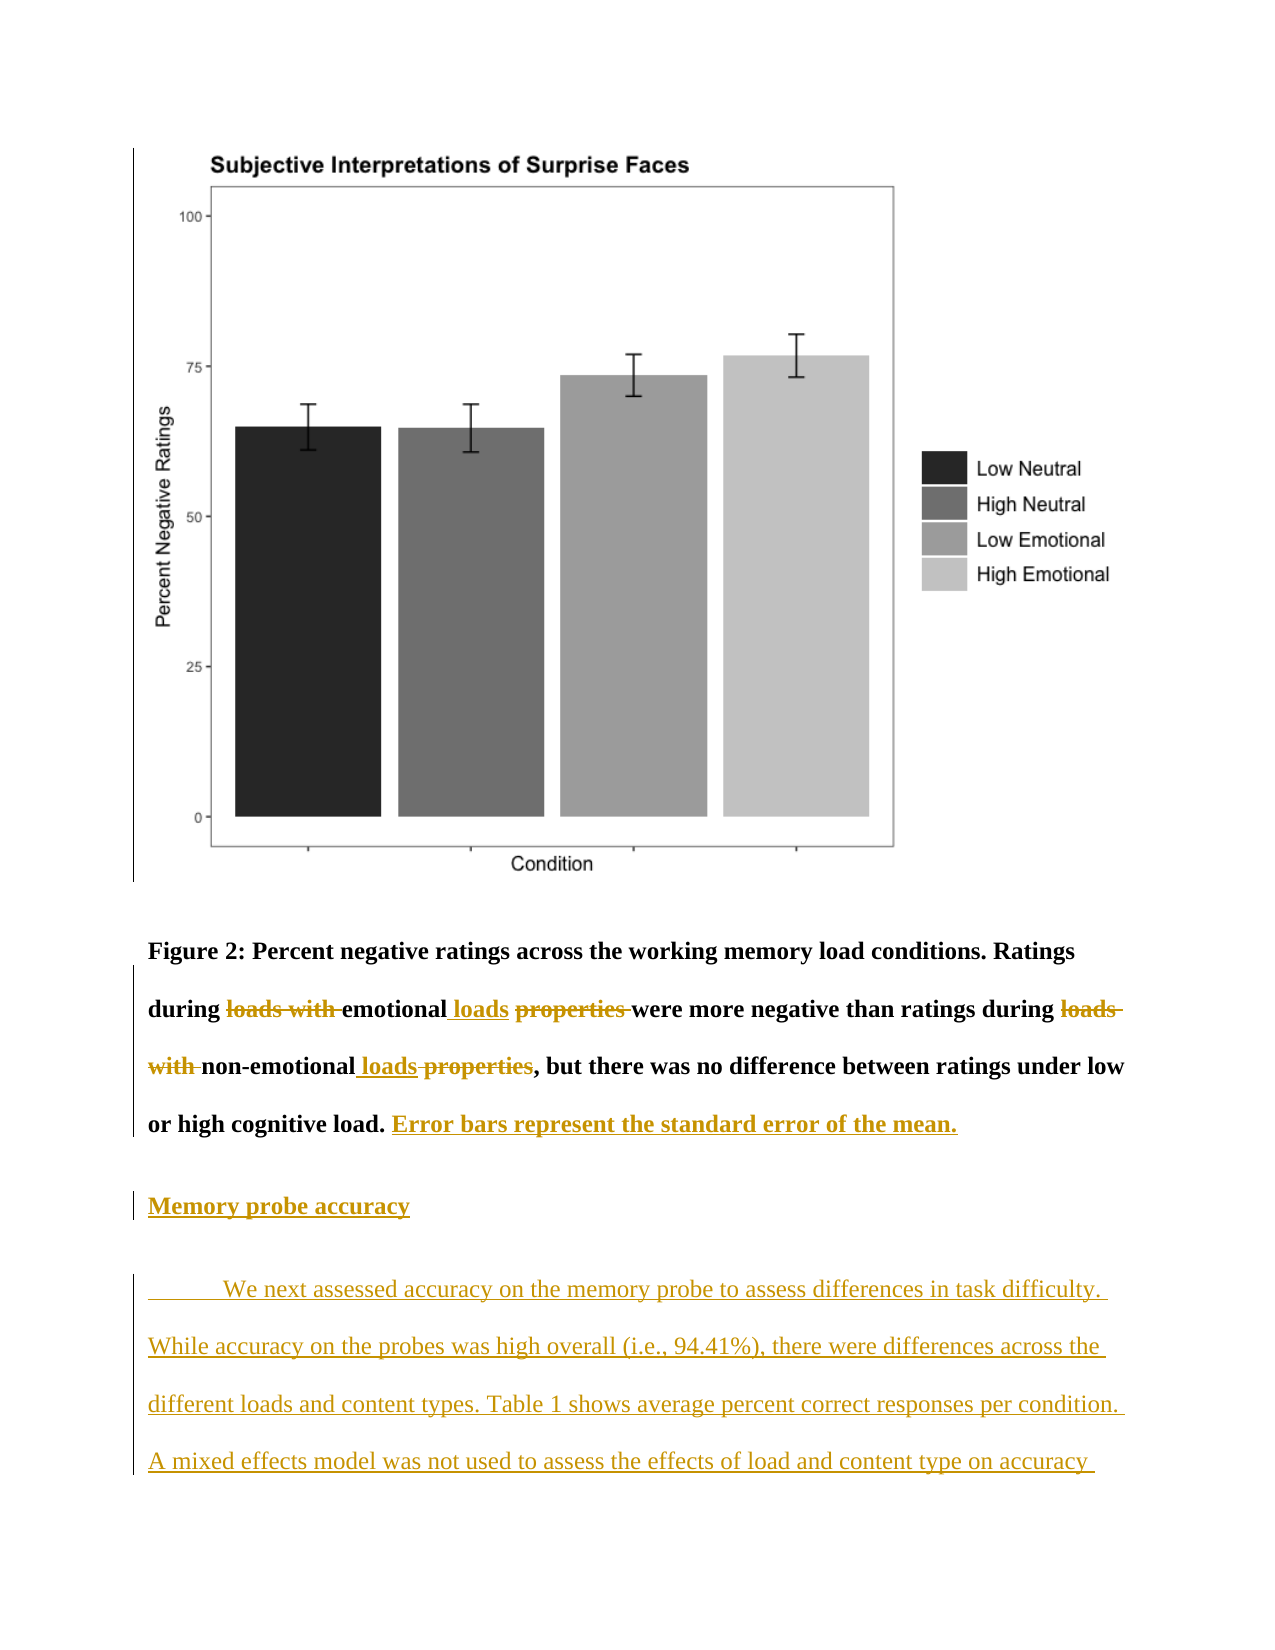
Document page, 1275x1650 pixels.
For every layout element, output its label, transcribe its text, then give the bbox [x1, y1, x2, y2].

text Figure 2: Percent negative ratings across the working memory load conditions. Ratings during emotional were more negative than ratings during non-emotional, but there was no difference between ratings under low or high cognitive load. [148, 936, 1127, 1137]
picture [147, 147, 1128, 883]
